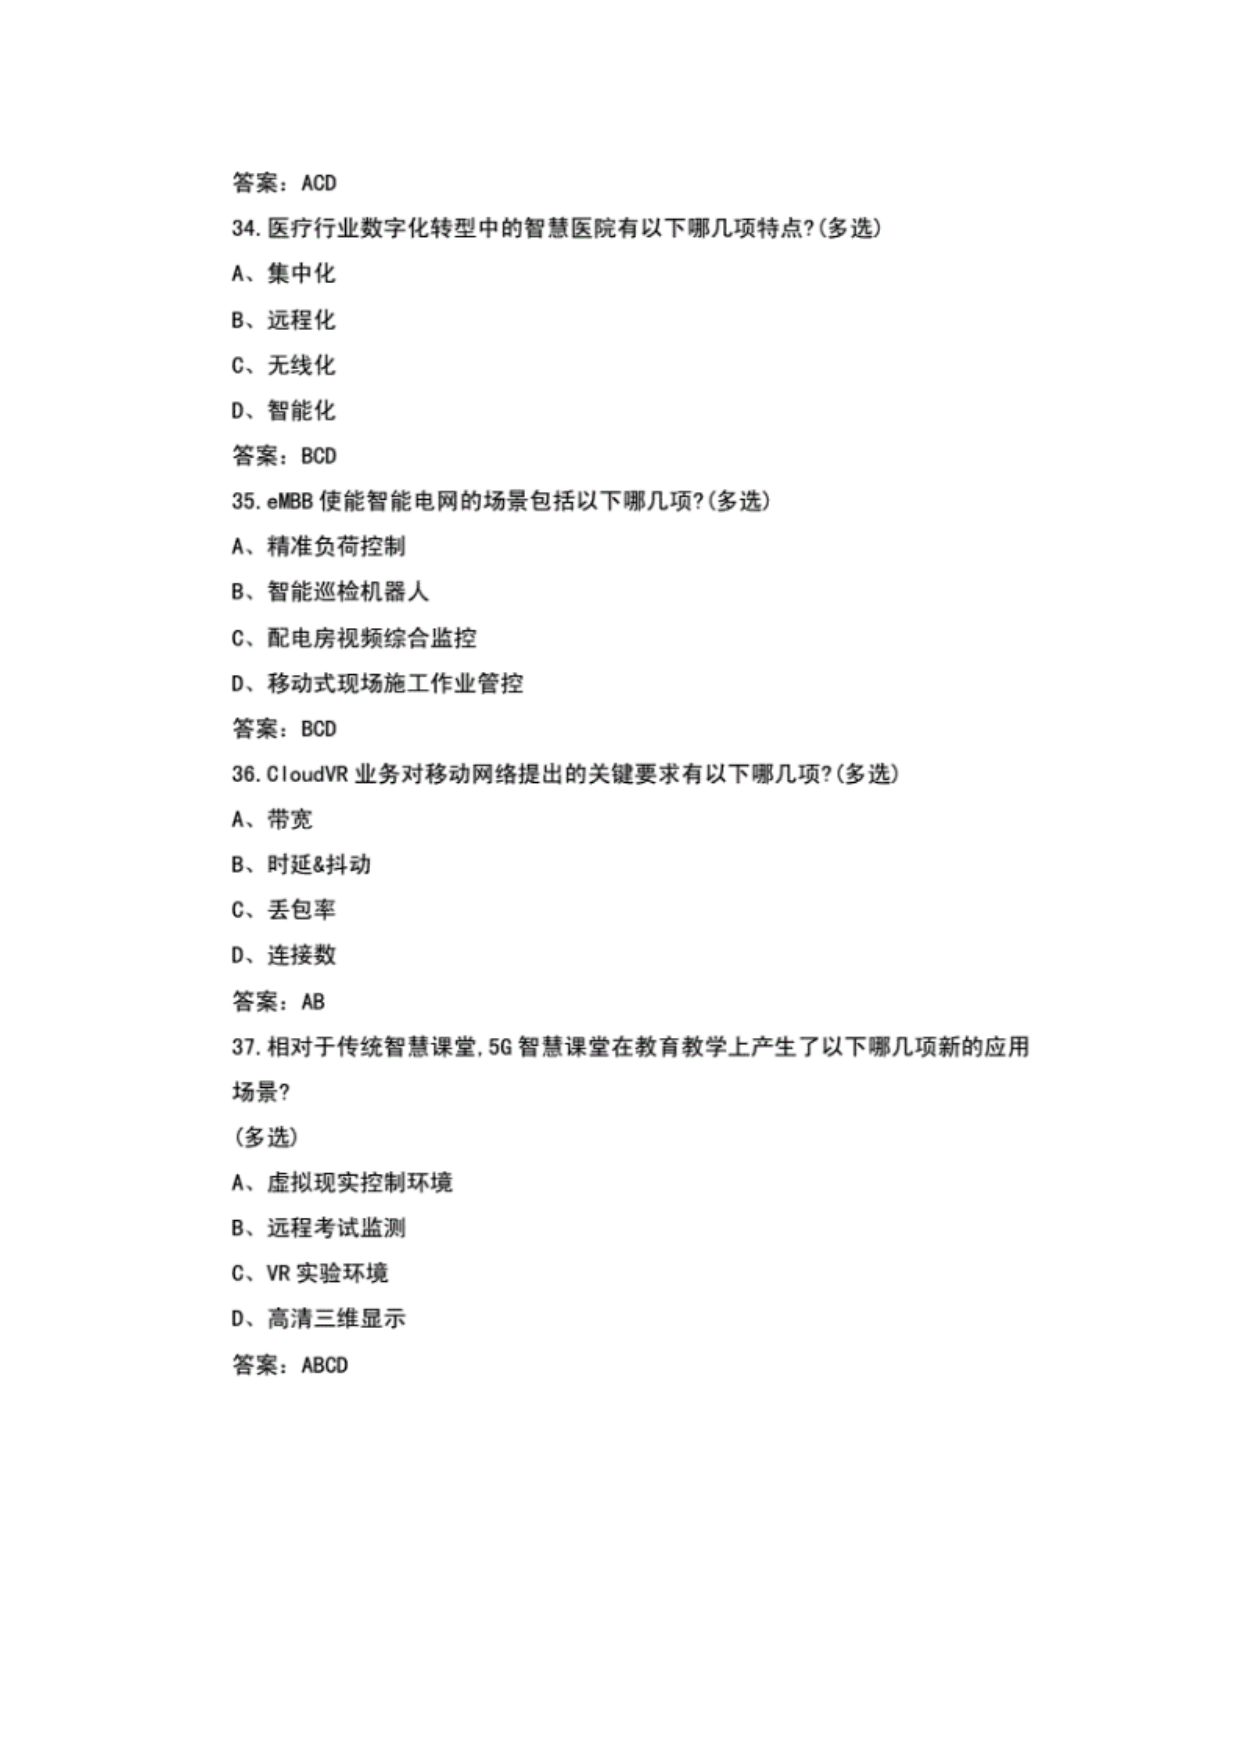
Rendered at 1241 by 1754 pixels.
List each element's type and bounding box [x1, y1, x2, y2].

picture [187, 162, 1038, 1378]
